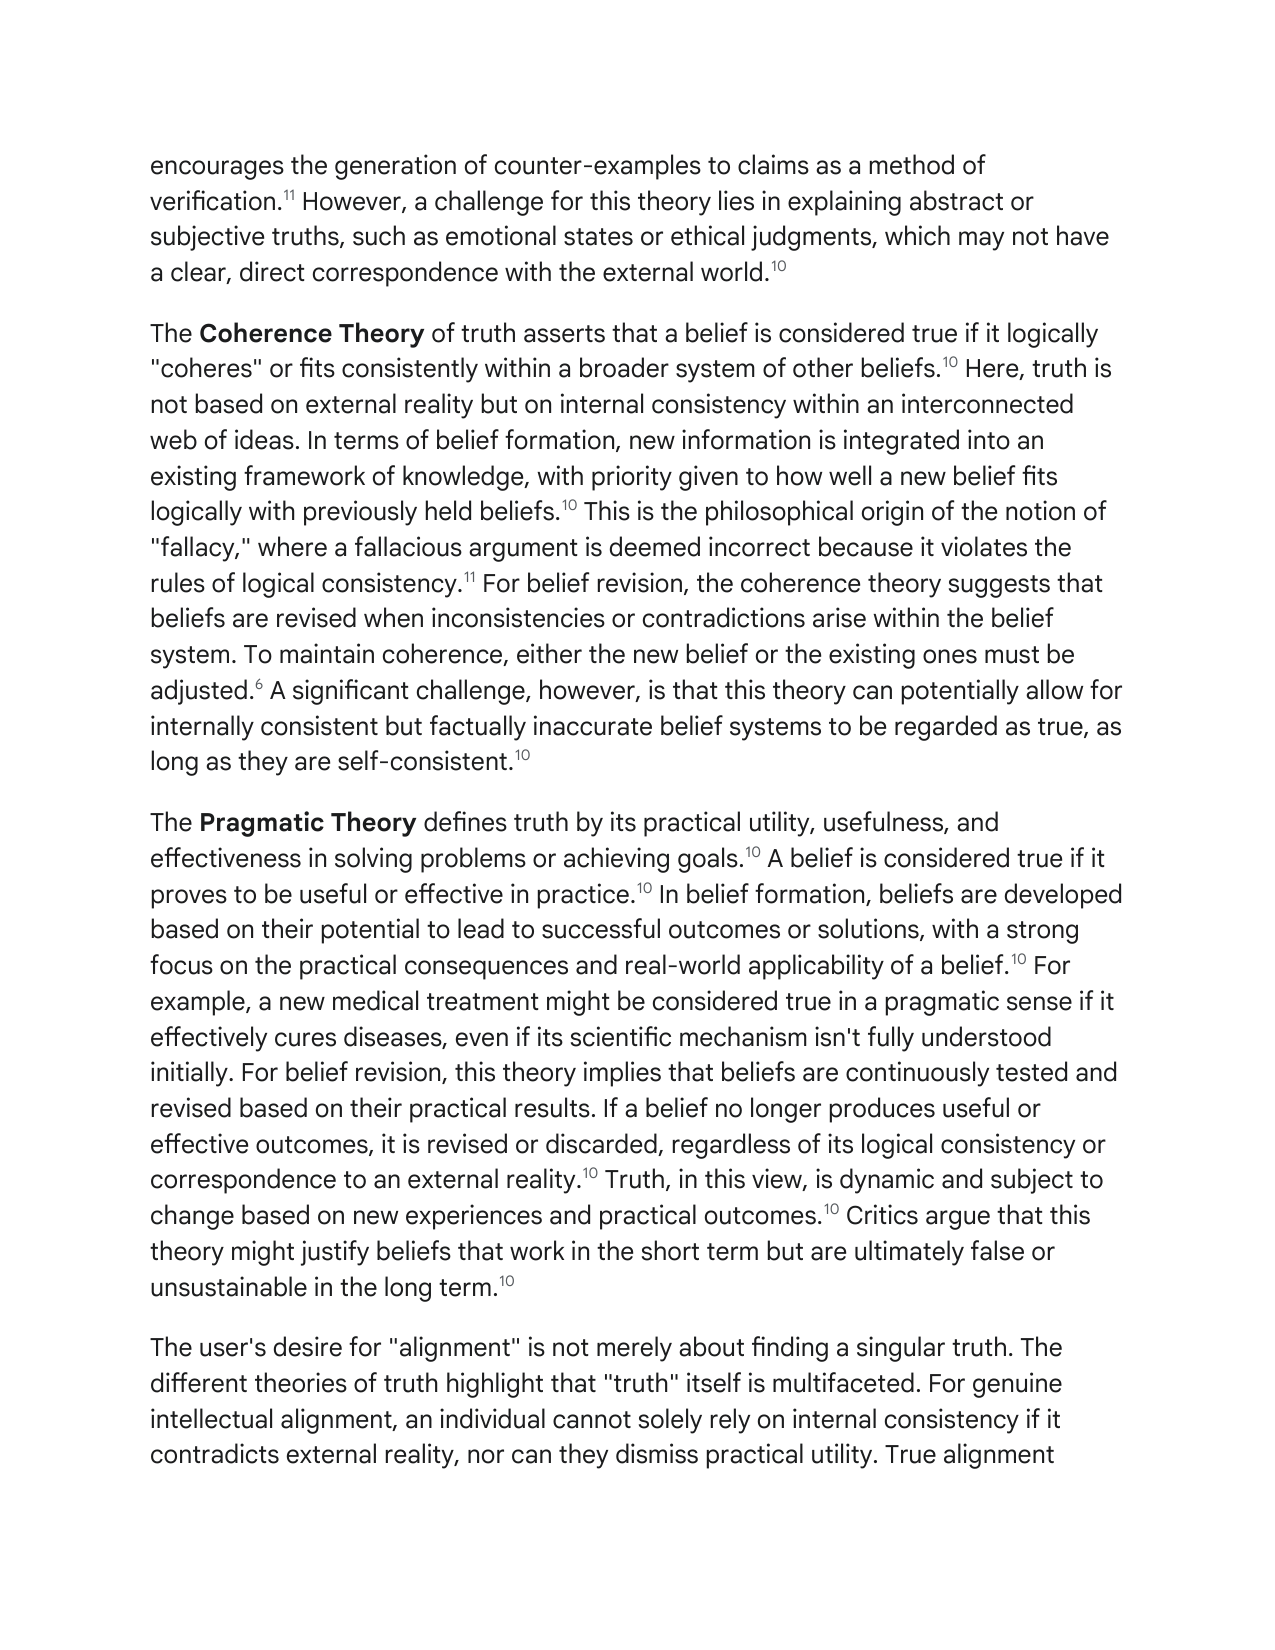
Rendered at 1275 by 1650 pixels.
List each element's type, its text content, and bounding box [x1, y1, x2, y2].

text The Coherence Theory of truth asserts that a belief is considered true if it logically "coheres" or fits consistently within a broader system of other beliefs.10 Here, truth is not based on external reality but on internal consistency within an interconnected web of ideas. In terms of belief formation, new information is integrated into an existing framework of knowledge, with priority given to how well a new belief fits logically with previously held beliefs.10 This is the philosophical origin of the notion of "fallacy," where a fallacious argument is deemed incorrect because it violates the rules of logical consistency.11 For belief revision, the coherence theory suggests that beliefs are revised when inconsistencies or contradictions arise within the belief system. To maintain coherence, either the new belief or the existing ones must be adjusted.6 A significant challenge, however, is that this theory can potentially allow for internally consistent but factually inaccurate belief systems to be regarded as true, as long as they are self-consistent.10 [150, 318, 1125, 778]
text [150, 1333, 1125, 1471]
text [150, 150, 1125, 288]
text The Pragmatic Theory defines truth by its practical utility, usefulness, and effectiveness in solving problems or achieving goals.10 A belief is considered true if it proves to be useful or effective in practice.10 In belief formation, beliefs are developed based on their potential to lead to successful outcomes or solutions, with a strong focus on the practical consequences and real-world applicability of a belief.10 For example, a new medical treatment might be considered true in a pragmatic sense if it effectively cures diseases, even if its scientific mechanism isn't fully understood initially. For belief revision, this theory implies that beliefs are continuously tested and revised based on their practical results. If a belief no longer produces useful or effective outcomes, it is revised or discarded, regardless of its logical consistency or correspondence to an external reality.10 Truth, in this view, is dynamic and subject to change based on new experiences and practical outcomes.10 Critics argue that this theory might justify beliefs that work in the short term but are ultimately false or unsustainable in the long term.10 [150, 807, 1125, 1303]
